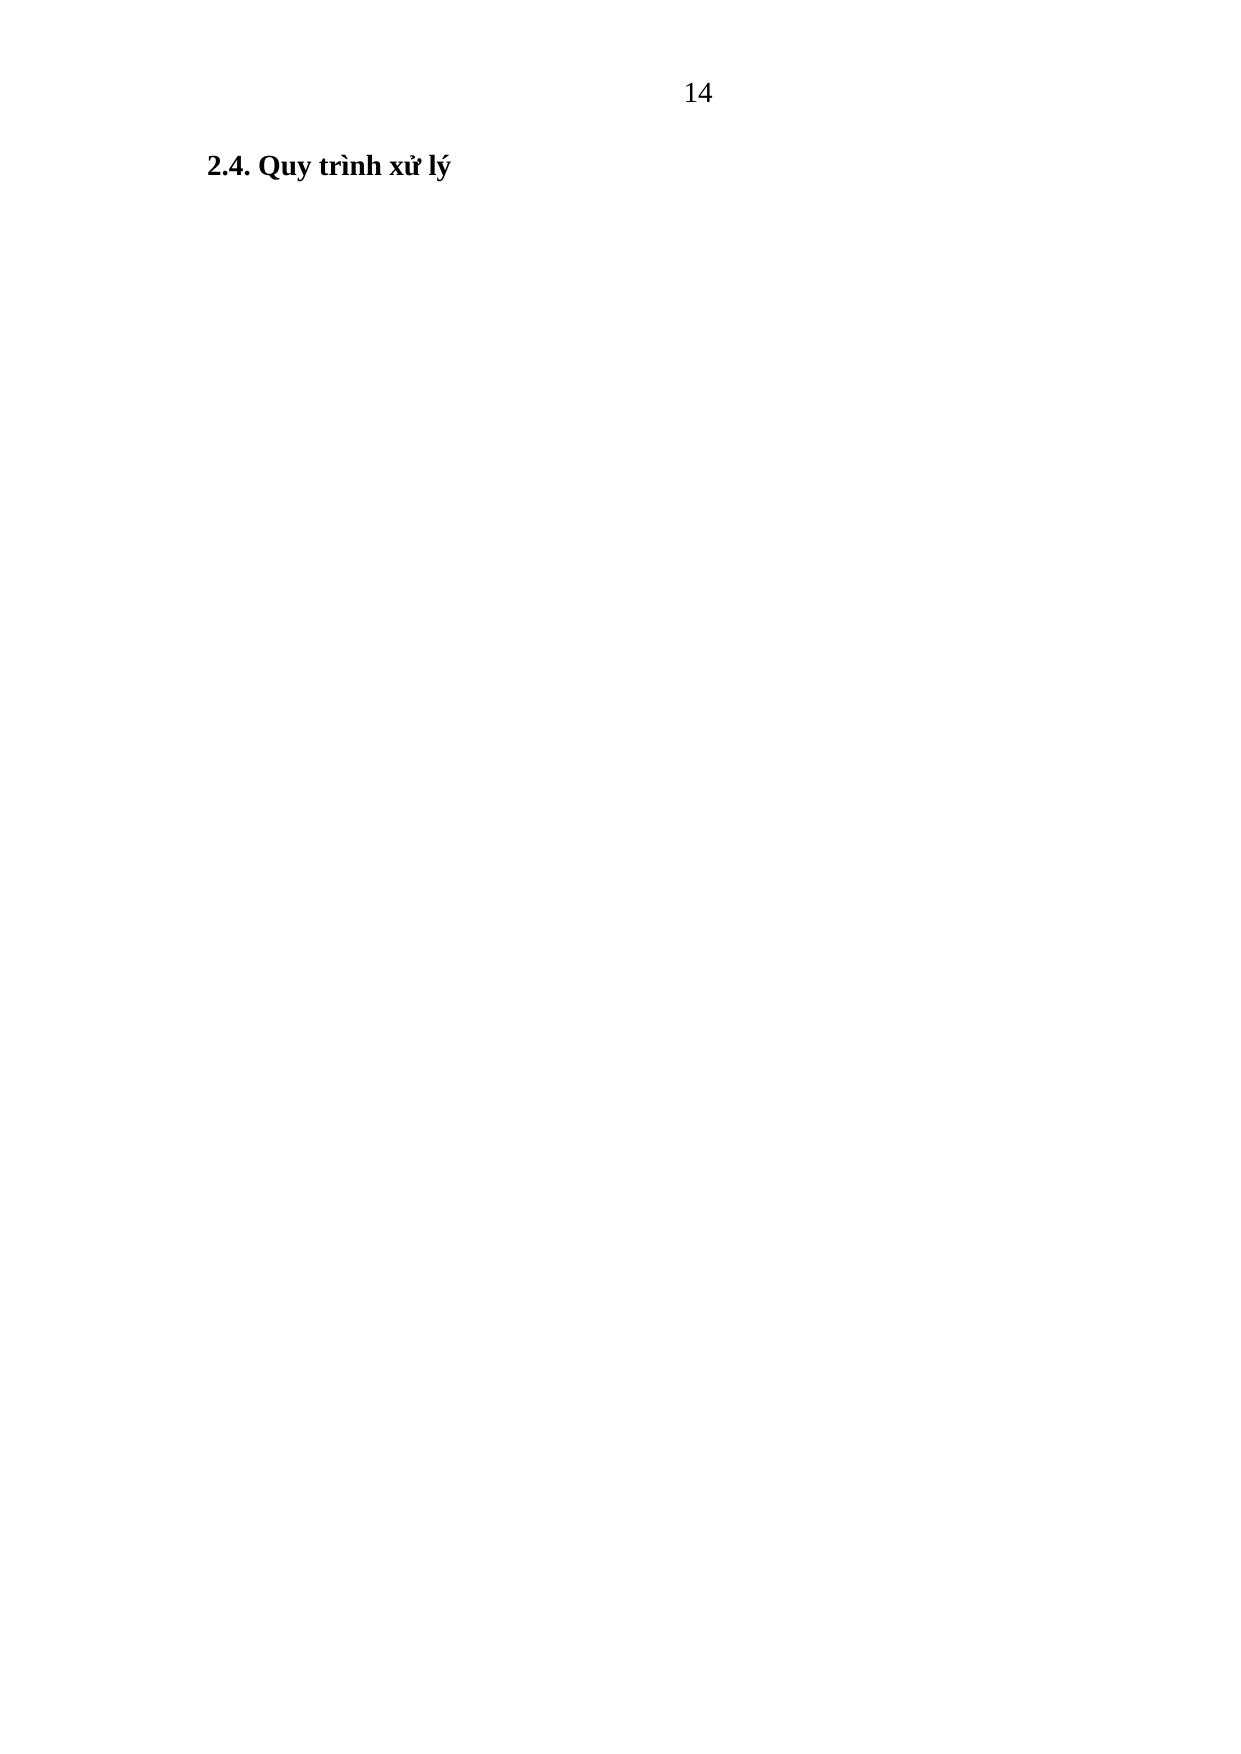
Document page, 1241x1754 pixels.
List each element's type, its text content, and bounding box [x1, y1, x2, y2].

subtitle 2.4. Quy trình xử lý [207, 148, 1152, 181]
